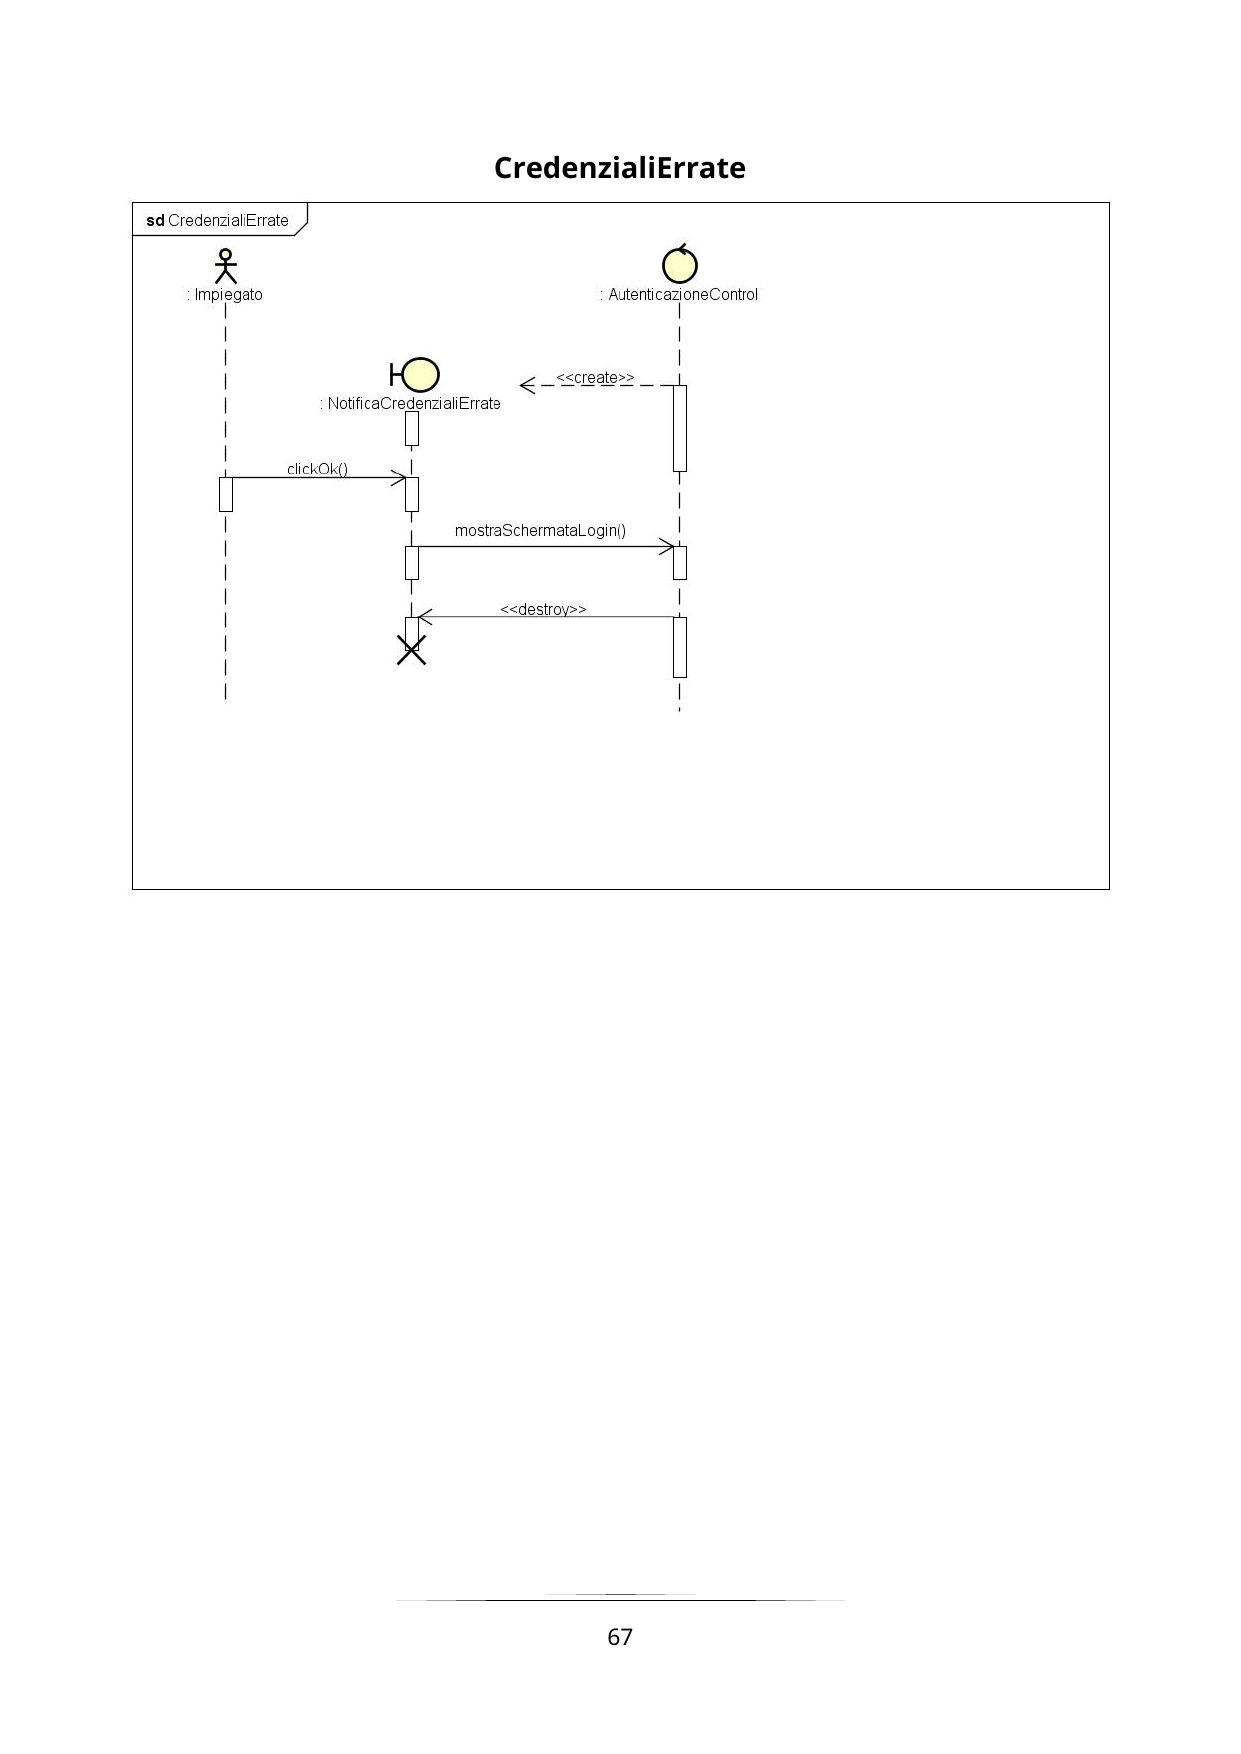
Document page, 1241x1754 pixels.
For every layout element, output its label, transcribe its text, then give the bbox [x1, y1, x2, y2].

picture [119, 189, 1121, 901]
